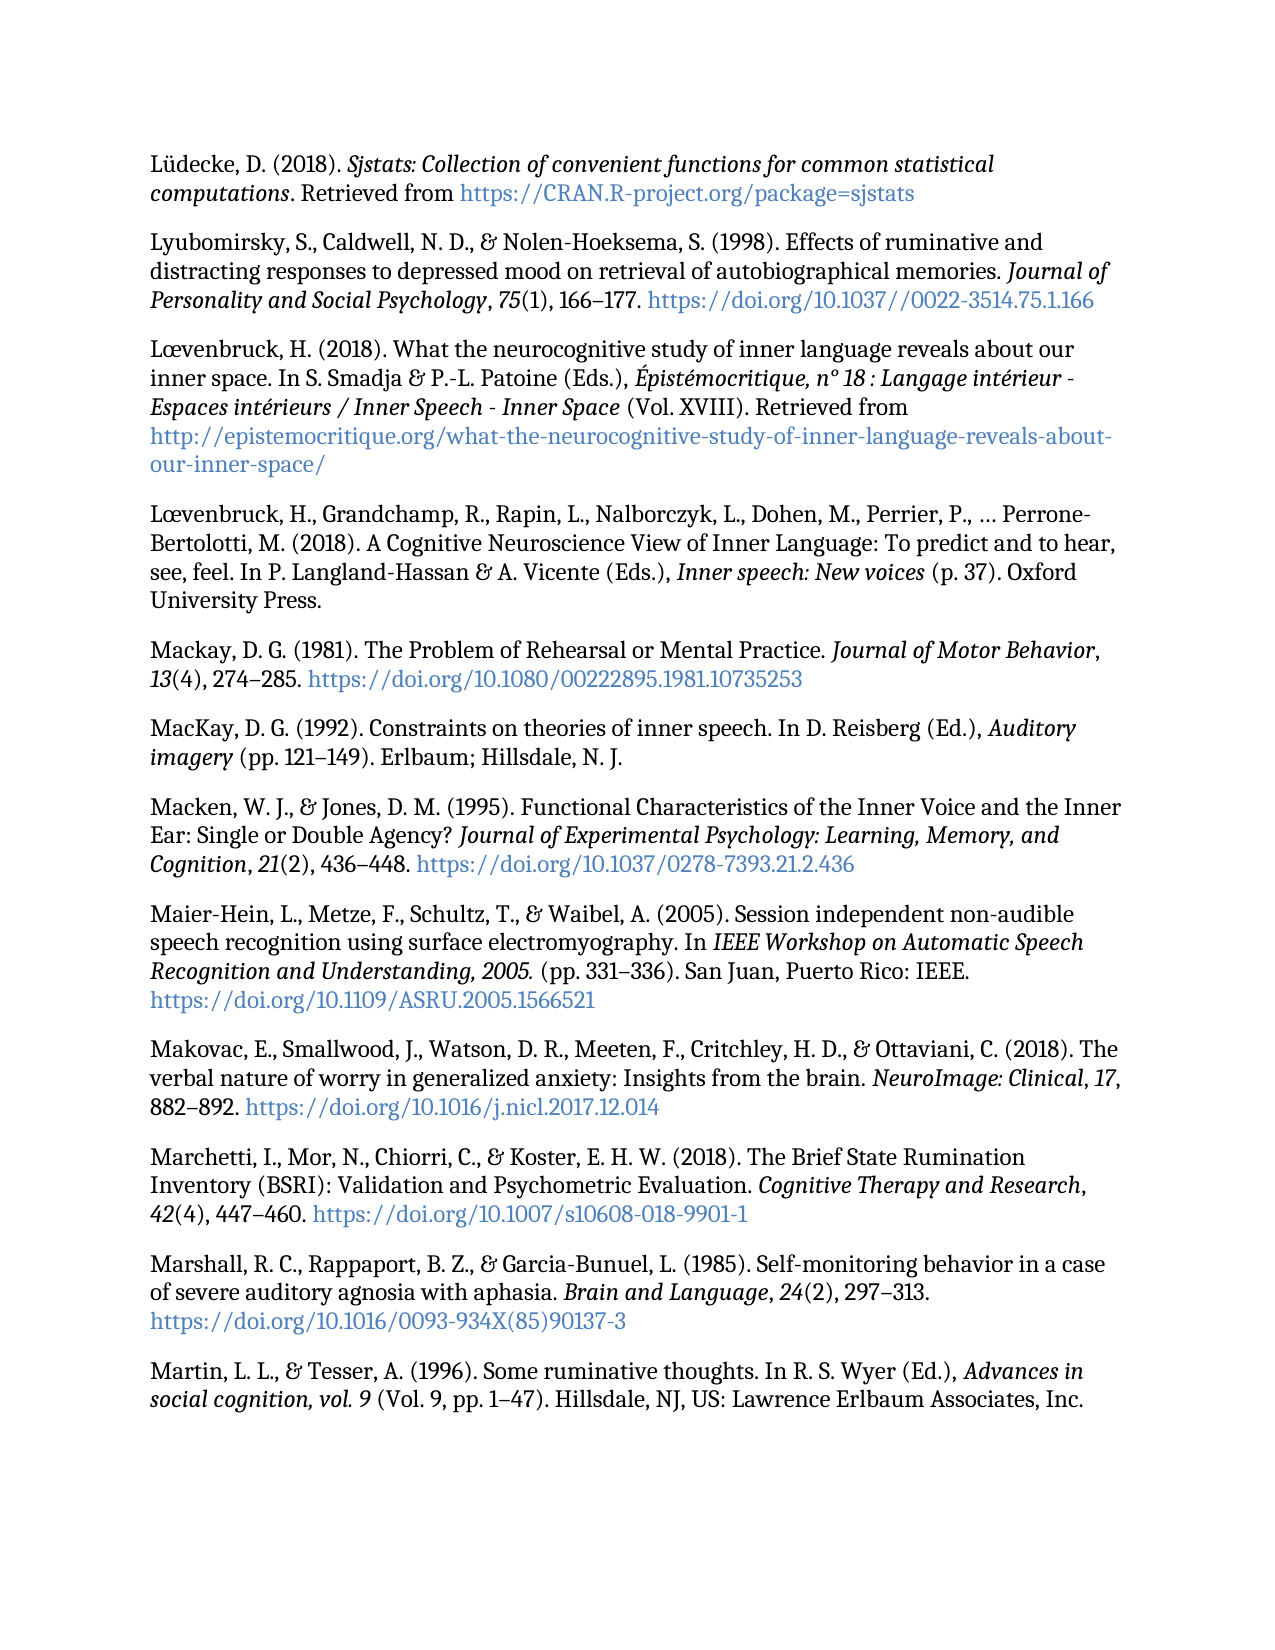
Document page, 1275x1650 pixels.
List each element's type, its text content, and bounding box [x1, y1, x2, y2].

text Makovac, E., Smallwood, J., Watson, D. R., Meeten, F., Critchley, H. D., & Ottaviani, C. (2018). The verbal nature of worry in generalized anxiety: Insights from the brain. NeuroImage: Clinical, 17, 882–892. https://doi.org/10.1016/j.nicl.2017.12.014 [150, 1035, 1125, 1122]
text Macken, W. J., & Jones, D. M. (1995). Functional Characteristics of the Inner Voice and the Inner Ear: Single or Double Agency? Journal of Experimental Psychology: Learning, Memory, and Cognition, 21(2), 436–448. https://doi.org/10.1037/0278-7393.21.2.436 [150, 792, 1125, 879]
text Martin, L. L., & Tesser, A. (1996). Some ruminative thoughts. In R. S. Wyer (Ed.), Advances in social cognition, vol. 9 (Vol. 9, pp. 1–47). Hillsdale, NJ, US: Lawrence Erlbaum Associates, Inc. [150, 1357, 1125, 1414]
text Lœvenbruck, H., Grandchamp, R., Rapin, L., Nalborczyk, L., Dohen, M., Perrier, P., … Perrone-Bertolotti, M. (2018). A Cognitive Neuroscience View of Inner Language: To predict and to hear, see, feel. In P. Langland-Hassan & A. Vicente (Eds.), Inner speech: New voices (p. 37). Oxford University Press. [150, 500, 1125, 615]
text Lüdecke, D. (2018). Sjstats: Collection of convenient functions for common statistical computations. Retrieved from https://CRAN.R-project.org/package=sjstats [150, 150, 1125, 207]
text Marchetti, I., Mor, N., Chiorri, C., & Koster, E. H. W. (2018). The Brief State Rumination Inventory (BSRI): Validation and Psychometric Evaluation. Cognitive Therapy and Research, 42(4), 447–460. https://doi.org/10.1007/s10608-018-9901-1 [150, 1142, 1125, 1229]
text Maier-Hein, L., Metze, F., Schultz, T., & Waibel, A. (2005). Session independent non-audible speech recognition using surface electromyography. In IEEE Workshop on Automatic Speech Recognition and Understanding, 2005. (pp. 331–336). San Juan, Puerto Rico: IEEE. https://doi.org/10.1109/ASRU.2005.1566521 [150, 899, 1125, 1014]
text Lœvenbruck, H. (2018). What the neurocognitive study of inner language reveals about our inner space. In S. Smadja & P.-L. Patoine (Eds.), Épistémocritique, n° 18 : Langage intérieur - Espaces intérieurs / Inner Speech - Inner Space (Vol. XVIII). Retrieved from http://epistemocritique.org/what-the-neurocognitive-study-of-inner-language-reveals-about-our-inner-space/ [150, 335, 1125, 479]
text MacKay, D. G. (1992). Constraints on theories of inner speech. In D. Reisberg (Ed.), Auditory imagery (pp. 121–149). Erlbaum; Hillsdale, N. J. [150, 714, 1125, 772]
text Mackay, D. G. (1981). The Problem of Rehearsal or Mental Practice. Journal of Motor Behavior, 13(4), 274–285. https://doi.org/10.1080/00222895.1981.10735253 [150, 636, 1125, 693]
text Marshall, R. C., Rappaport, B. Z., & Garcia-Bunuel, L. (1985). Self-monitoring behavior in a case of severe auditory agnosia with aphasia. Brain and Language, 24(2), 297–313. https://doi.org/10.1016/0093-934X(85)90137-3 [150, 1249, 1125, 1336]
text Lyubomirsky, S., Caldwell, N. D., & Nolen-Hoeksema, S. (1998). Effects of ruminative and distracting responses to depressed mood on retrieval of autobiographical memories. Journal of Personality and Social Psychology, 75(1), 166–177. https://doi.org/10.1037//0022-3514.75.1.166 [150, 228, 1125, 314]
